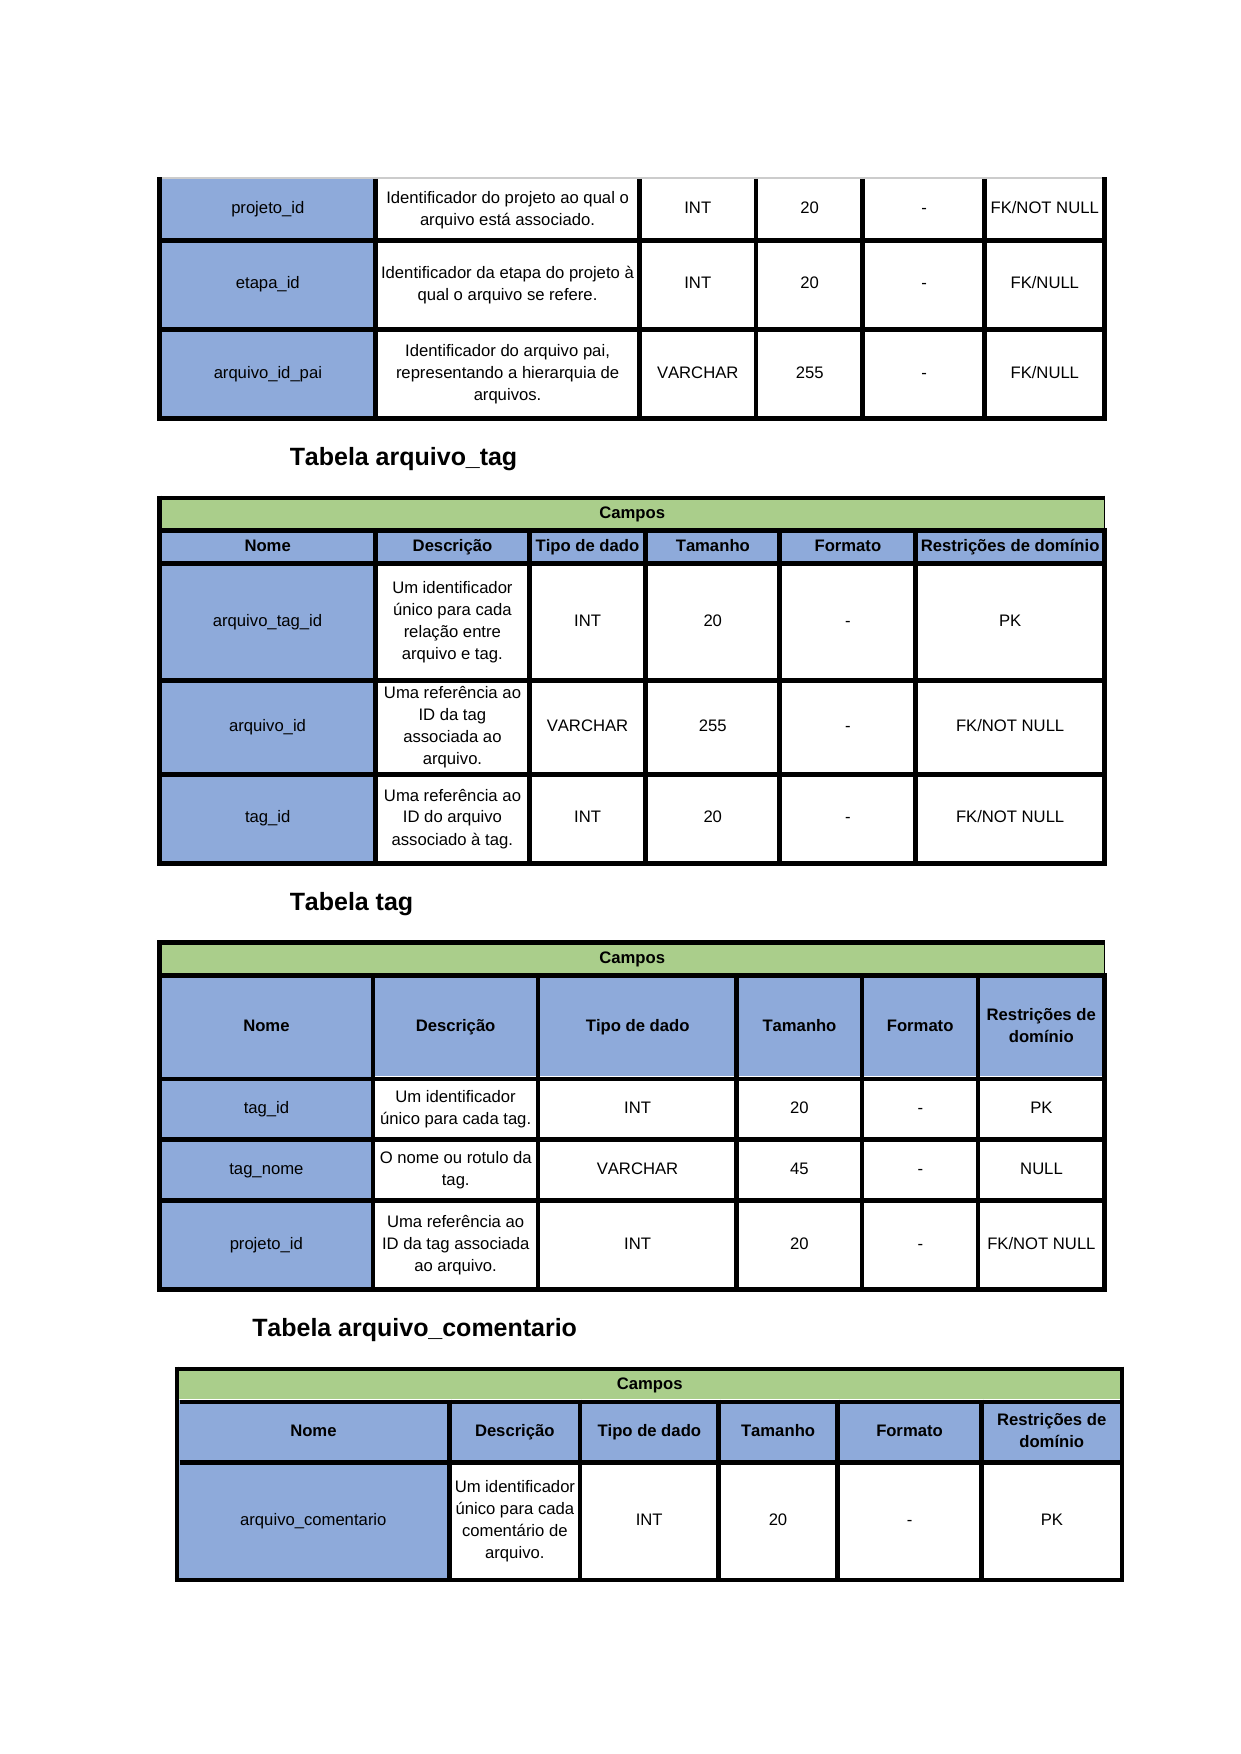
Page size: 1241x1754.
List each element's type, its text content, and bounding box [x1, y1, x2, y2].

table_cell 255 [648, 683, 777, 772]
table_cell projeto_id [162, 1203, 371, 1287]
table_cell INT [532, 777, 643, 861]
table_cell PK [984, 1465, 1120, 1578]
table_cell Tipo de dado [532, 533, 643, 561]
table_cell - [865, 243, 982, 327]
table_cell INT [582, 1465, 716, 1578]
table_cell Descrição [452, 1404, 578, 1460]
table_cell 20 [739, 1081, 860, 1137]
table_cell 20 [648, 566, 777, 678]
subtitle Tabela arquivo_tag [289, 442, 1122, 470]
table_cell Nome [162, 533, 373, 561]
table_cell Restrições de domínio [918, 533, 1102, 561]
table_cell Um identificador único para cada relação entre arquivo e tag. [378, 566, 527, 678]
table_cell tag_id [162, 777, 373, 861]
table_cell - [840, 1465, 979, 1578]
table_cell VARCHAR [540, 1142, 734, 1198]
table_cell Descrição [378, 533, 527, 561]
table_cell Uma referência ao ID do arquivo associado à tag. [378, 777, 527, 861]
table_cell Uma referência ao ID da tag associada ao arquivo. [375, 1203, 536, 1287]
subtitle Tabela arquivo_comentario [177, 1313, 1122, 1342]
table_cell INT [540, 1203, 734, 1287]
table_cell FK/NOT NULL [980, 1203, 1102, 1287]
table_cell FK/NOT NULL [918, 683, 1102, 772]
table_cell FK/NULL [987, 332, 1102, 416]
table_cell arquivo_id_pai [162, 332, 373, 416]
table_cell Formato [864, 978, 976, 1076]
table_header Campos [162, 945, 1104, 973]
table_cell - [865, 332, 982, 416]
table_cell Tipo de dado [582, 1404, 716, 1460]
table_cell INT [642, 243, 754, 327]
table_cell 20 [758, 179, 860, 238]
table_cell Tamanho [648, 533, 777, 561]
table_cell arquivo_tag_id [162, 566, 373, 678]
table_cell Descrição [375, 978, 536, 1076]
table_cell NULL [980, 1142, 1102, 1198]
table_header Campos [162, 500, 1104, 528]
table_header Campos [179, 1371, 1120, 1399]
table_cell Nome [162, 978, 371, 1076]
table_cell Um identificador único para cada comentário de arquivo. [452, 1465, 578, 1578]
table_cell - [864, 1203, 976, 1287]
table_cell Nome [179, 1401, 447, 1460]
table_cell - [782, 683, 913, 772]
table_cell INT [532, 566, 643, 678]
table_cell Tipo de dado [540, 978, 734, 1076]
table_cell VARCHAR [532, 683, 643, 772]
table_cell Identificador do projeto ao qual o arquivo está associado. [378, 179, 637, 238]
table_cell Restrições de domínio [984, 1404, 1120, 1460]
table_cell etapa_id [162, 243, 373, 327]
table_cell projeto_id [162, 179, 373, 238]
table_cell INT [642, 179, 754, 238]
table_cell 20 [721, 1465, 835, 1578]
table_cell Formato [840, 1404, 979, 1460]
table_cell Tamanho [721, 1404, 835, 1460]
table_cell arquivo_id [162, 683, 373, 772]
table_cell PK [918, 566, 1102, 678]
table_cell - [865, 179, 982, 238]
table_cell FK/NOT NULL [918, 777, 1102, 861]
table_cell Identificador da etapa do projeto à qual o arquivo se refere. [378, 243, 637, 327]
subtitle Tabela tag [289, 887, 1122, 915]
table_cell 20 [648, 777, 777, 861]
table_cell - [782, 566, 913, 678]
table_cell 45 [739, 1142, 860, 1198]
table_cell Formato [782, 533, 913, 561]
table_cell Restrições de domínio [980, 978, 1102, 1076]
table_cell INT [540, 1081, 734, 1137]
table_cell - [782, 777, 913, 861]
table_cell Um identificador único para cada tag. [375, 1081, 536, 1137]
table_cell - [864, 1081, 976, 1137]
table_cell 20 [739, 1203, 860, 1287]
table_cell FK/NOT NULL [987, 179, 1102, 238]
table_cell - [864, 1142, 976, 1198]
table_cell PK [980, 1081, 1102, 1137]
table_cell FK/NULL [987, 243, 1102, 327]
table_cell arquivo_comentario [179, 1461, 447, 1578]
table_cell O nome ou rotulo da tag. [375, 1142, 536, 1198]
table_cell VARCHAR [642, 332, 754, 416]
table_cell Identificador do arquivo pai, representando a hierarquia de arquivos. [378, 332, 637, 416]
table_cell tag_nome [162, 1142, 371, 1198]
table_cell 20 [758, 243, 860, 327]
table_cell tag_id [162, 1081, 371, 1137]
table_cell 255 [758, 332, 860, 416]
table_cell Tamanho [739, 978, 860, 1076]
table_cell Uma referência ao ID da tag associada ao arquivo. [378, 683, 527, 772]
